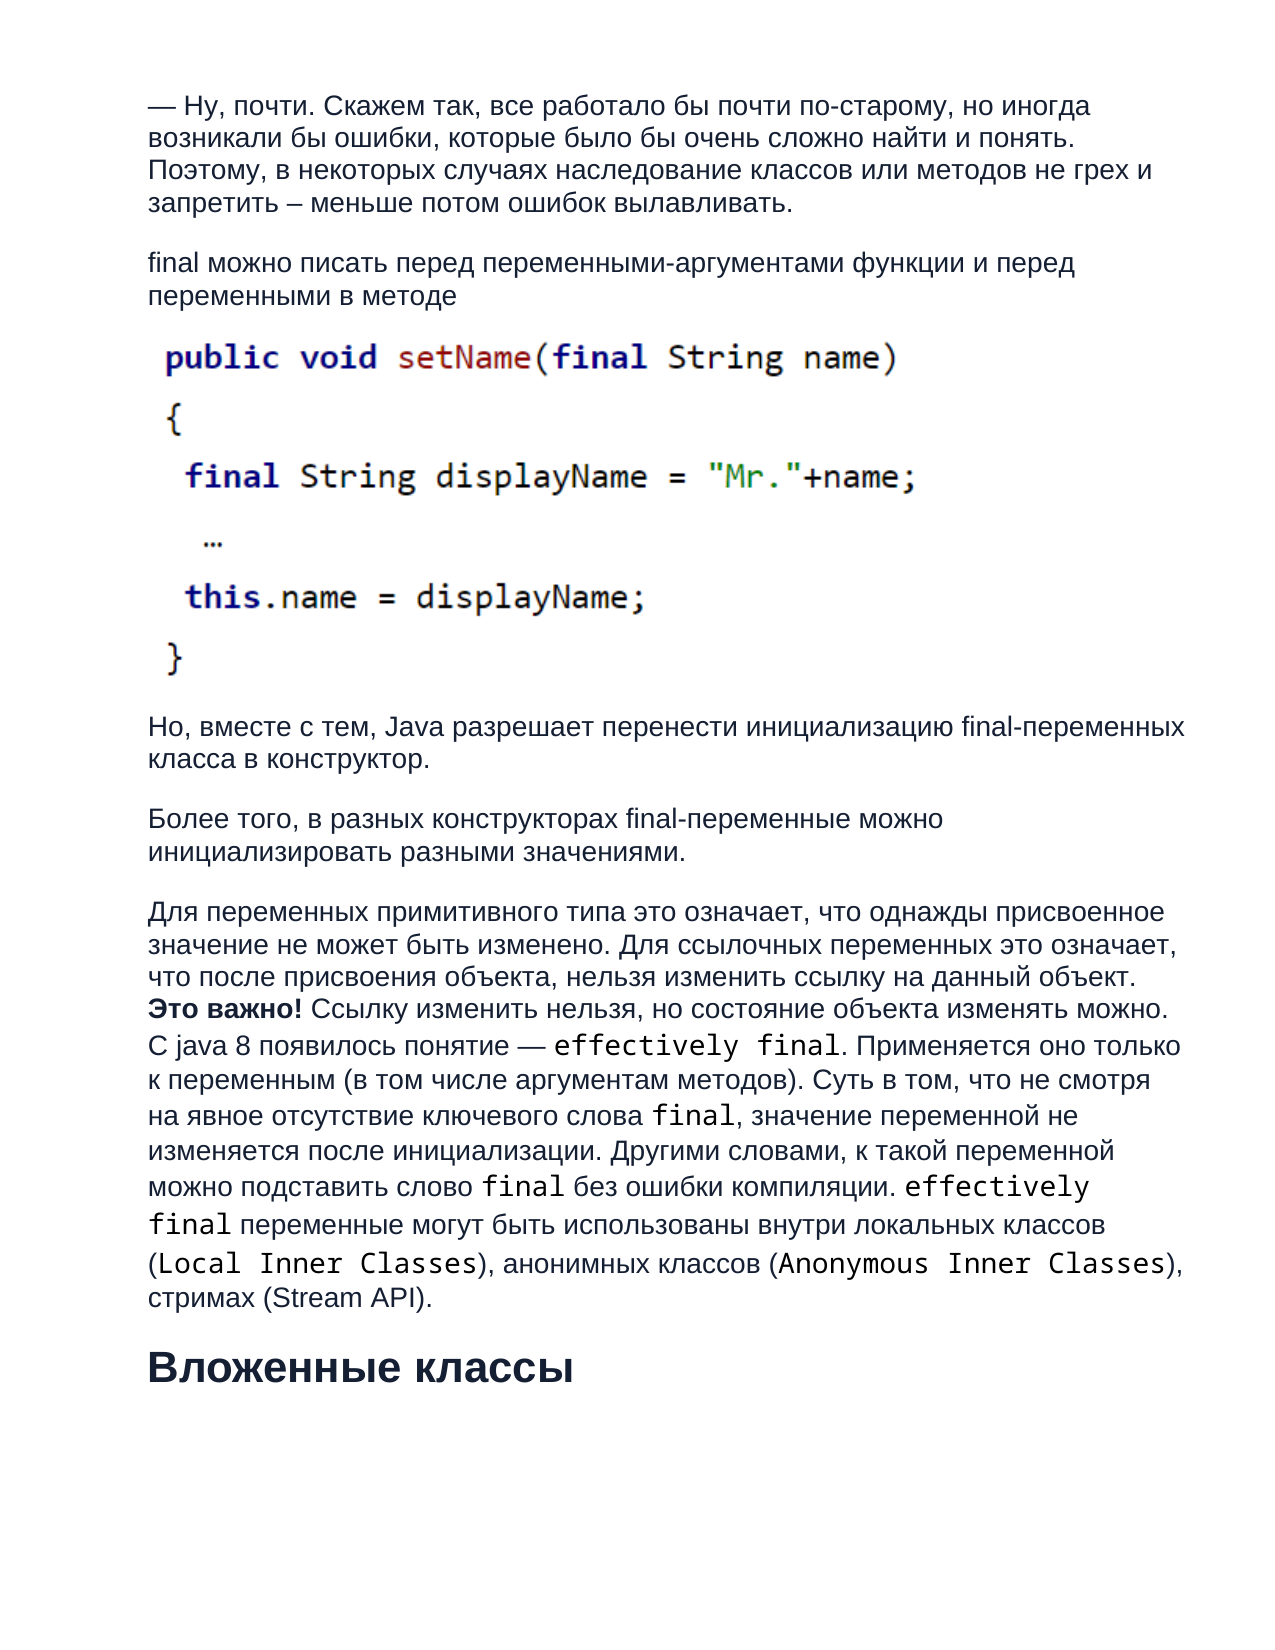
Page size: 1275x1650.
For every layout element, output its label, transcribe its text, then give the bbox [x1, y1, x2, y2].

text Более того, в разных конструкторах final-переменные можно инициализировать разными значениями. [148, 802, 1186, 867]
picture [147, 339, 932, 682]
subtitle Вложенные классы [148, 1342, 1186, 1392]
text Но, вместе с тем, Java разрешает перенести инициализацию final-переменных класса в конструктор. [148, 709, 1186, 774]
text Для переменных примитивного типа это означает, что однажды присвоенное значение не может быть изменено. Для ссылочных переменных это означает, что после присвоения объекта, нельзя изменить ссылку на данный объект. Это важно! Ссылку изменить нельзя, но состояние объекта изменять можно. С java 8 появилось понятие — effectively final. Применяется оно только к переменным (в том числе аргументам методов). Суть в том, что не смотря на явное отсутствие ключевого слова final, значение переменной не изменяется после инициализации. Другими словами, к такой переменной можно подставить слово final без ошибки компиляции. effectively final переменные могут быть использованы внутри локальных классов (Local Inner Classes), анонимных классов (Anonymous Inner Classes), стримах (Stream API). [148, 895, 1186, 1314]
text — Ну, почти. Скажем так, все работало бы почти по-старому, но иногда возникали бы ошибки, которые было бы очень сложно найти и понять. Поэтому, в некоторых случаях наследование классов или методов не грех и запретить – меньше потом ошибок вылавливать. [148, 88, 1186, 218]
text final можно писать перед переменными-аргументами функции и перед переменными в методе [457, 246, 1186, 311]
